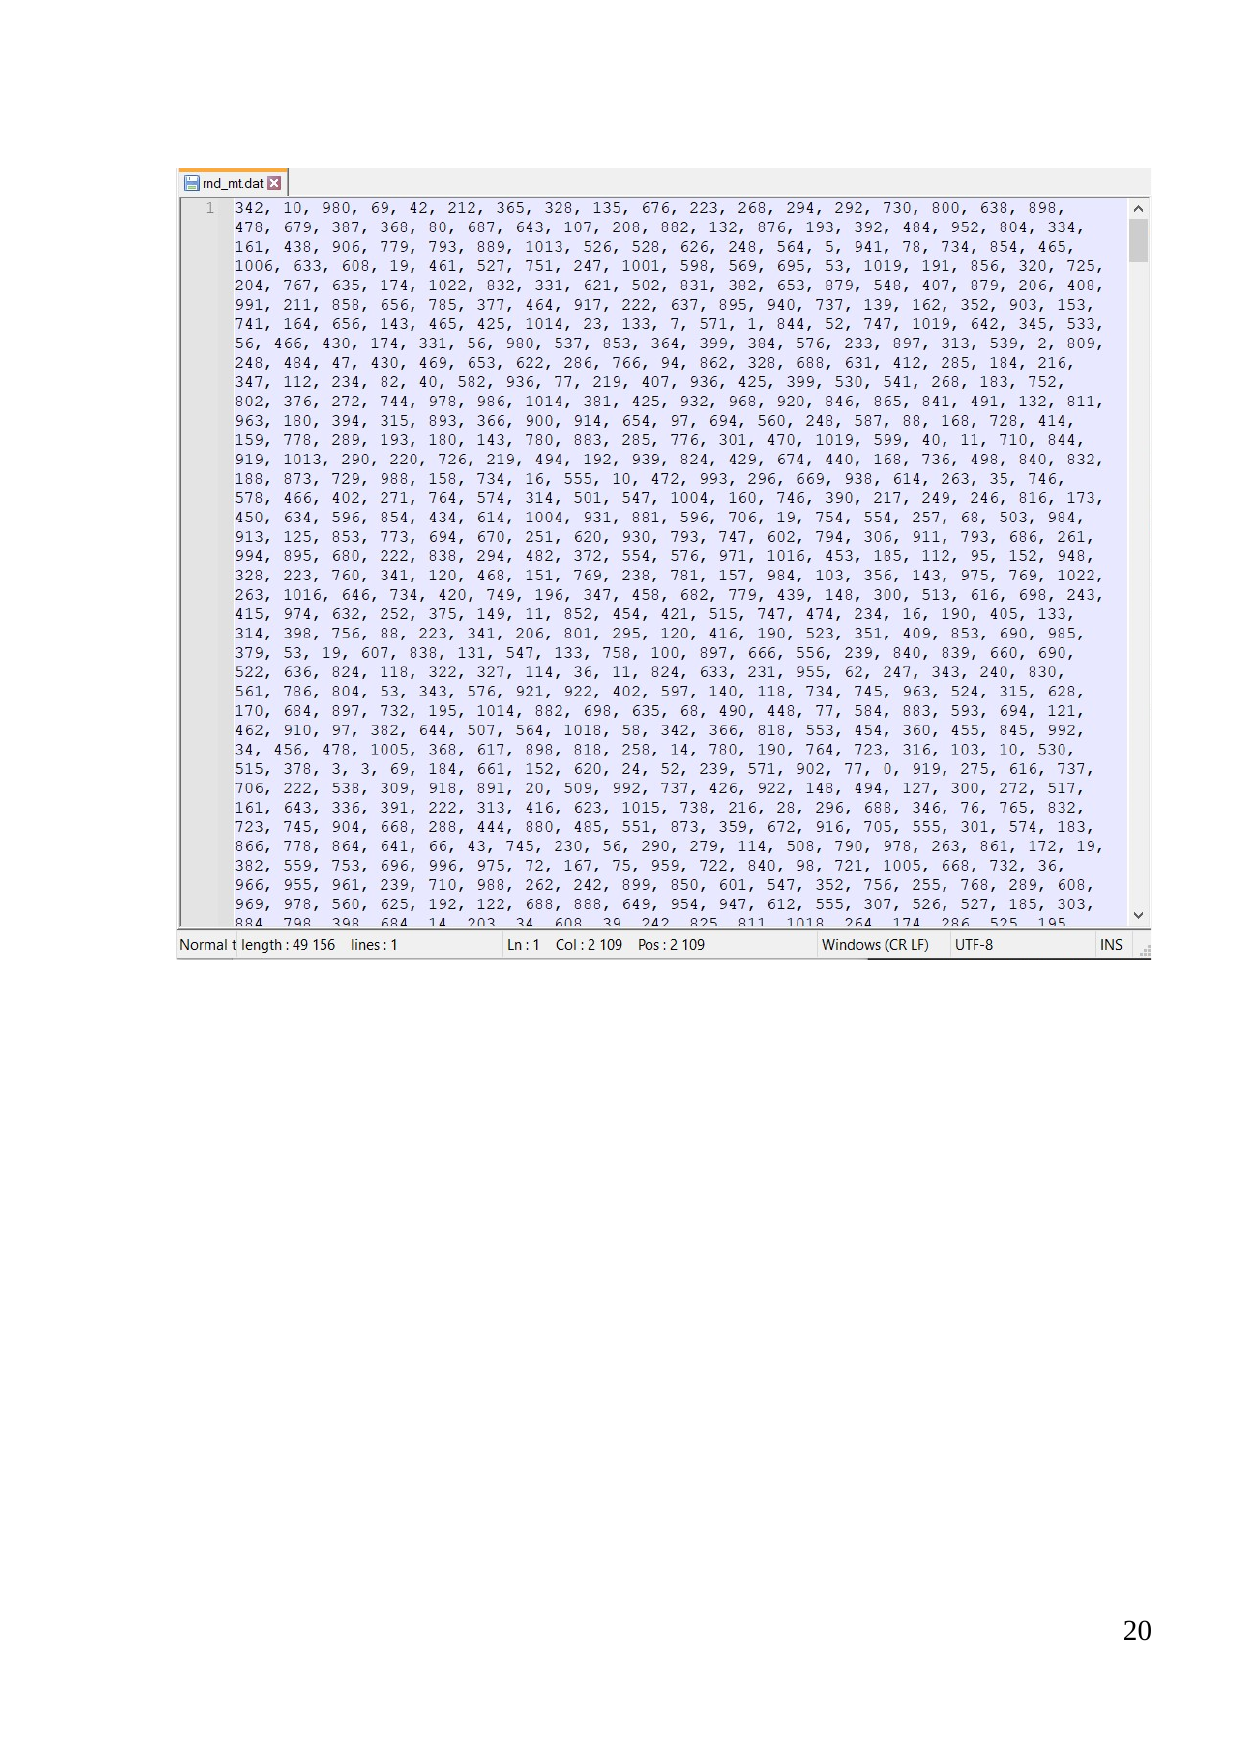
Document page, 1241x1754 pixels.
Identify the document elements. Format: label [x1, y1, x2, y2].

picture [176, 168, 1152, 960]
